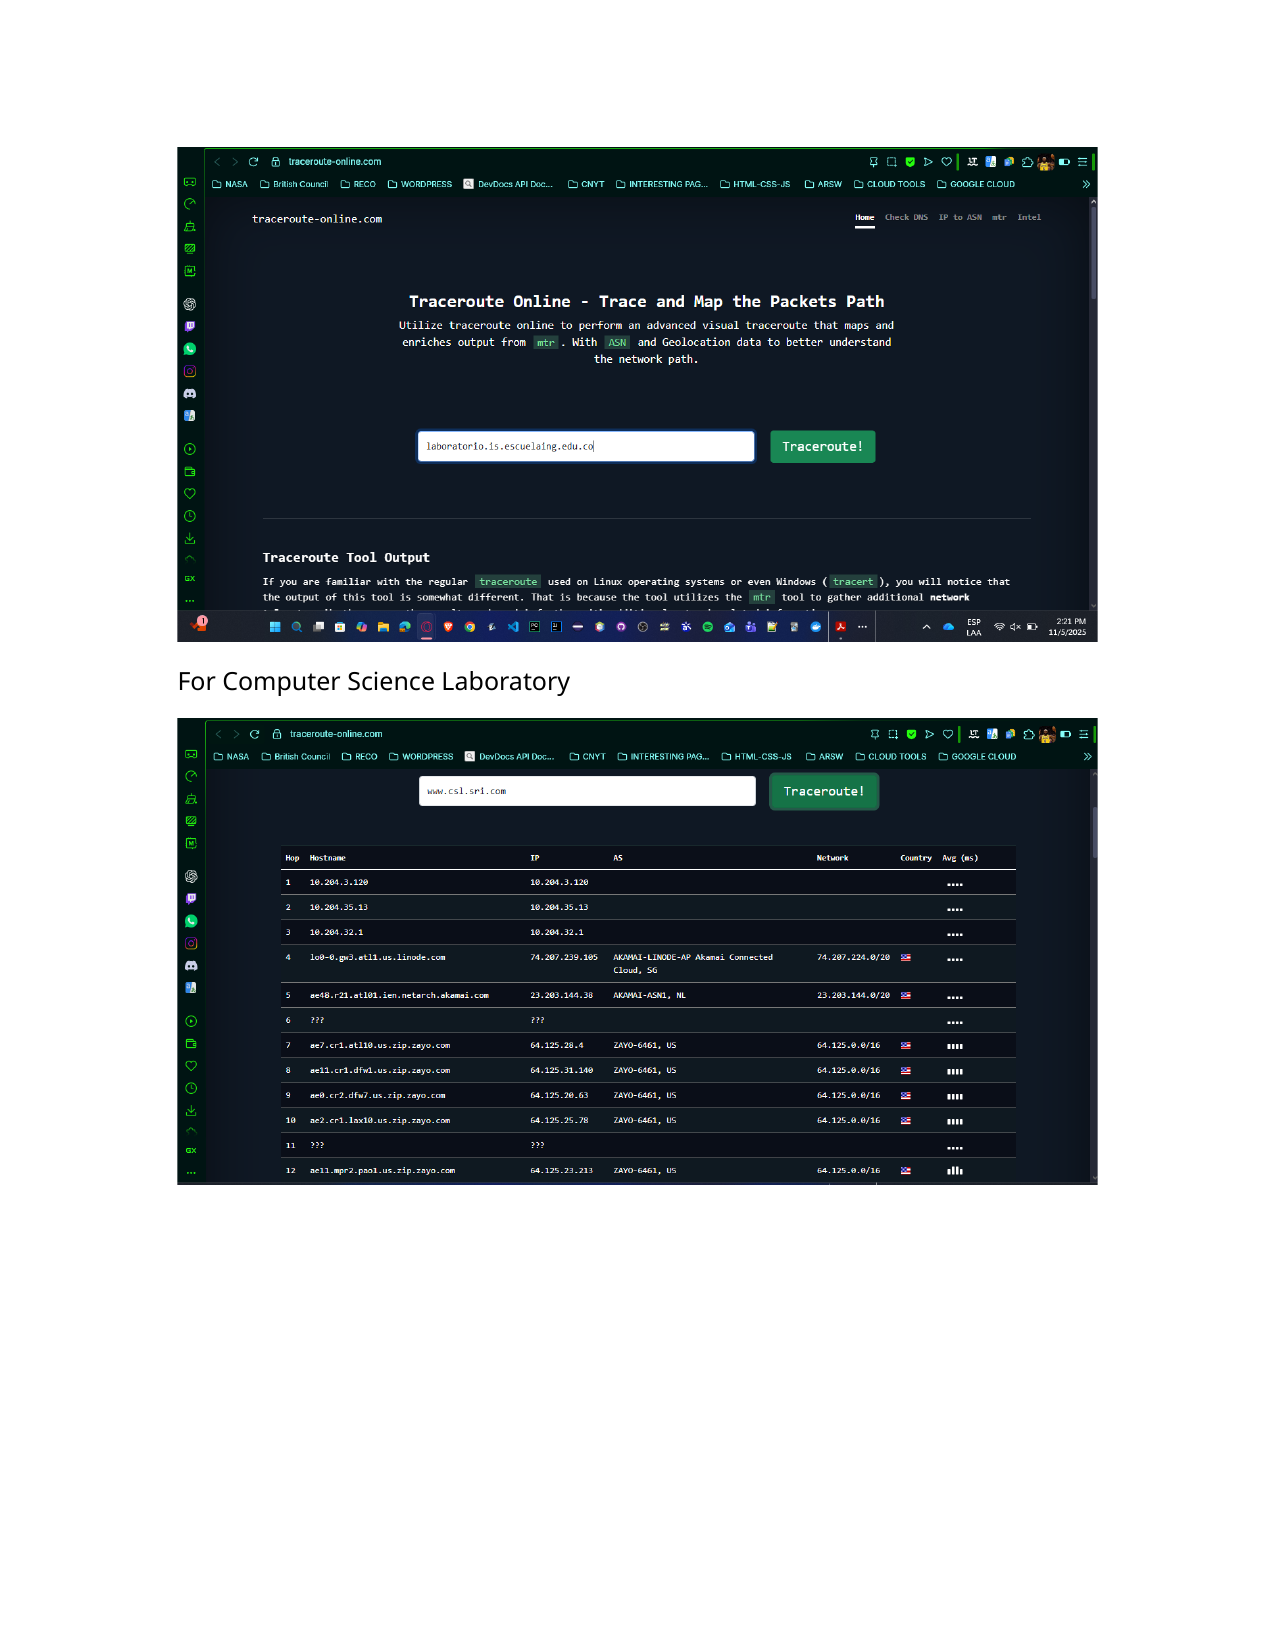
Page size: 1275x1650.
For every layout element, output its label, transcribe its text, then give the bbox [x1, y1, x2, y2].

picture [177, 718, 1098, 1185]
text For Computer Science Laboratory [177, 663, 1098, 697]
picture [177, 147, 1098, 642]
